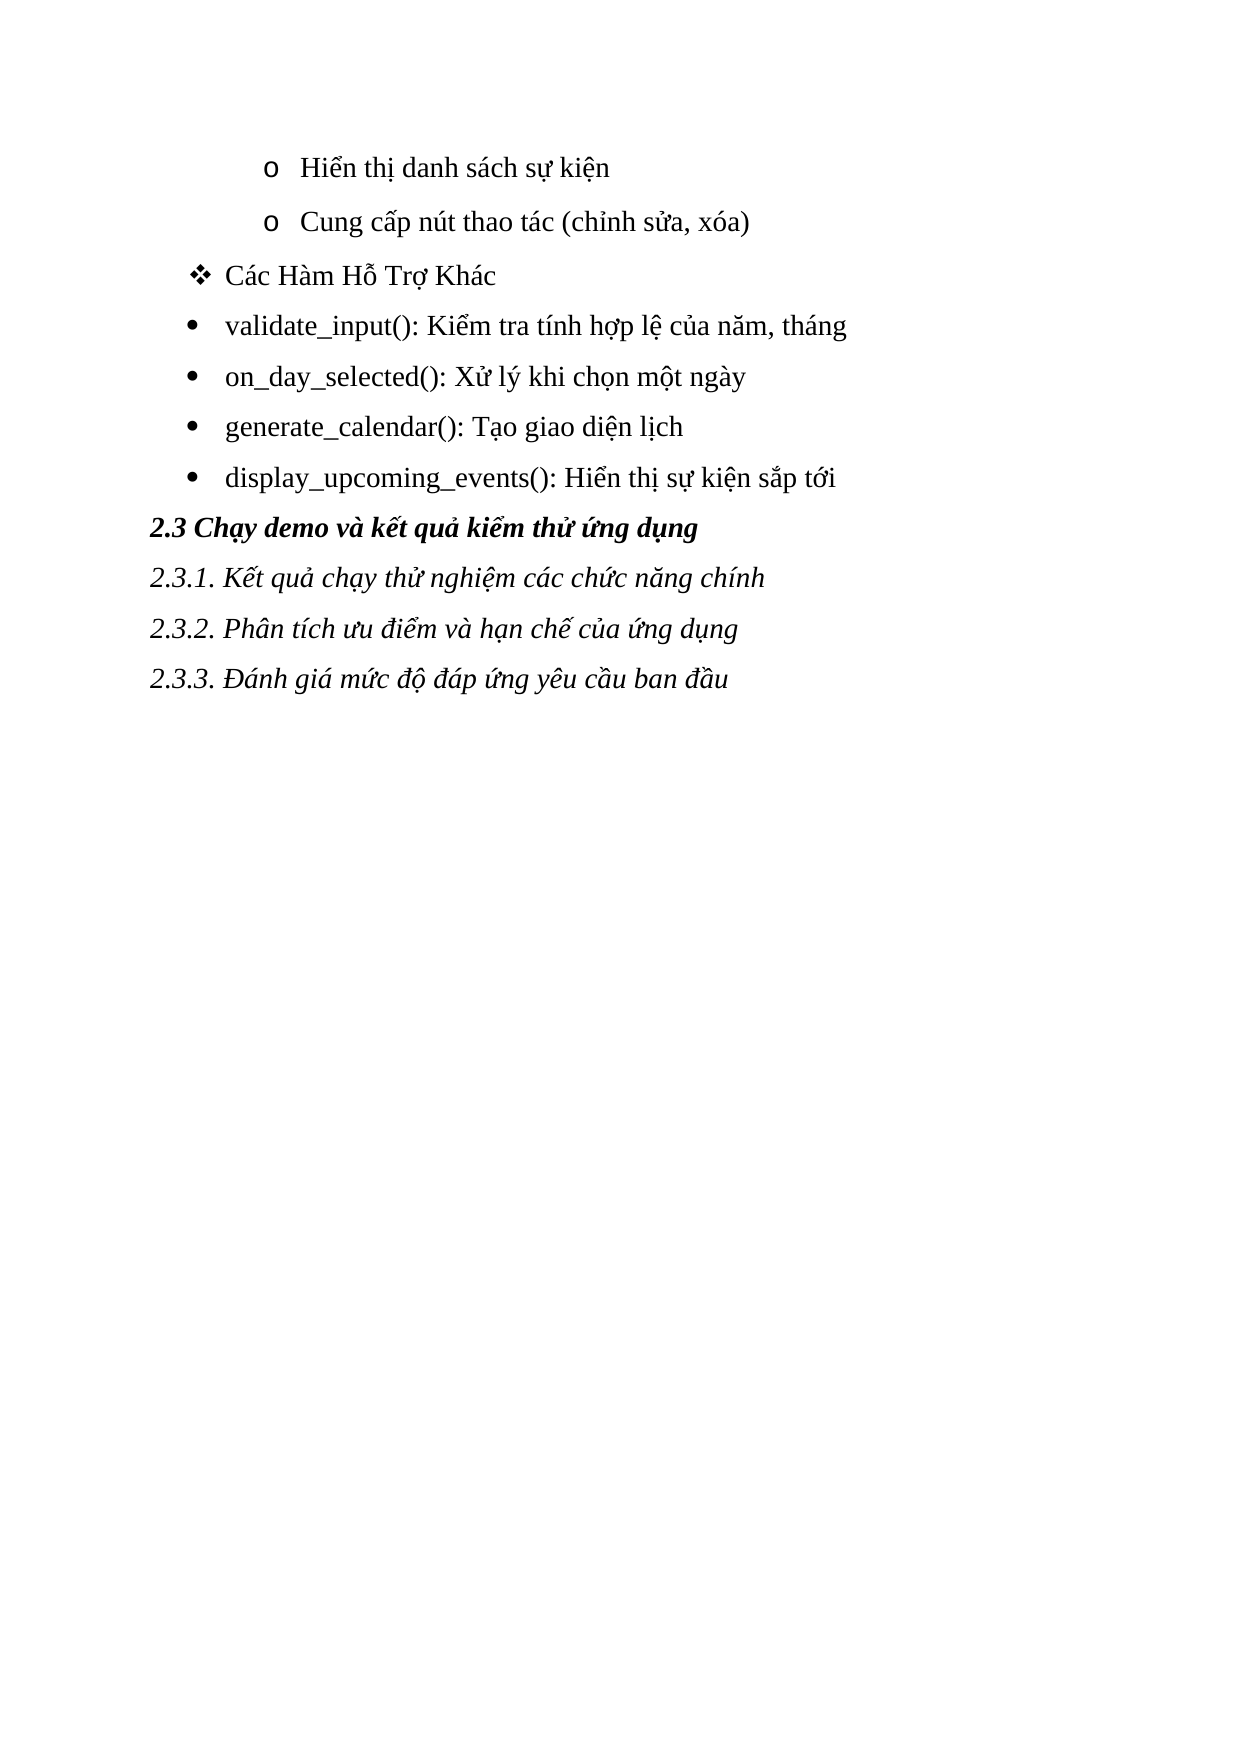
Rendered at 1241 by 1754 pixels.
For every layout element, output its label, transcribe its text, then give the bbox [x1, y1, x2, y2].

list generate_calendar(): Tạo giao diện lịch [187, 409, 1090, 443]
text 2.3.1. Kết quả chạy thử nghiệm các chức năng chính [150, 561, 1090, 594]
text 2.3.2. Phân tích ưu điểm và hạn chế của ứng dụng [150, 611, 1090, 644]
list display_upcoming_events(): Hiển thị sự kiện sắp tới [187, 460, 1090, 493]
list validate_input(): Kiểm tra tính hợp lệ của năm, tháng [187, 308, 1090, 342]
text 2.3.3. Đánh giá mức độ đáp ứng yêu cầu ban đầu [150, 661, 1090, 695]
list Hiển thị danh sách sự kiện [262, 150, 1090, 186]
list Cung cấp nút thao tác (chỉnh sửa, xóa) [262, 204, 1090, 240]
text 2.3 Chạy demo và kết quả kiểm thử ứng dụng [150, 510, 1090, 544]
list on_day_selected(): Xử lý khi chọn một ngày [187, 359, 1090, 393]
list Các Hàm Hỗ Trợ Khác [187, 258, 1090, 292]
